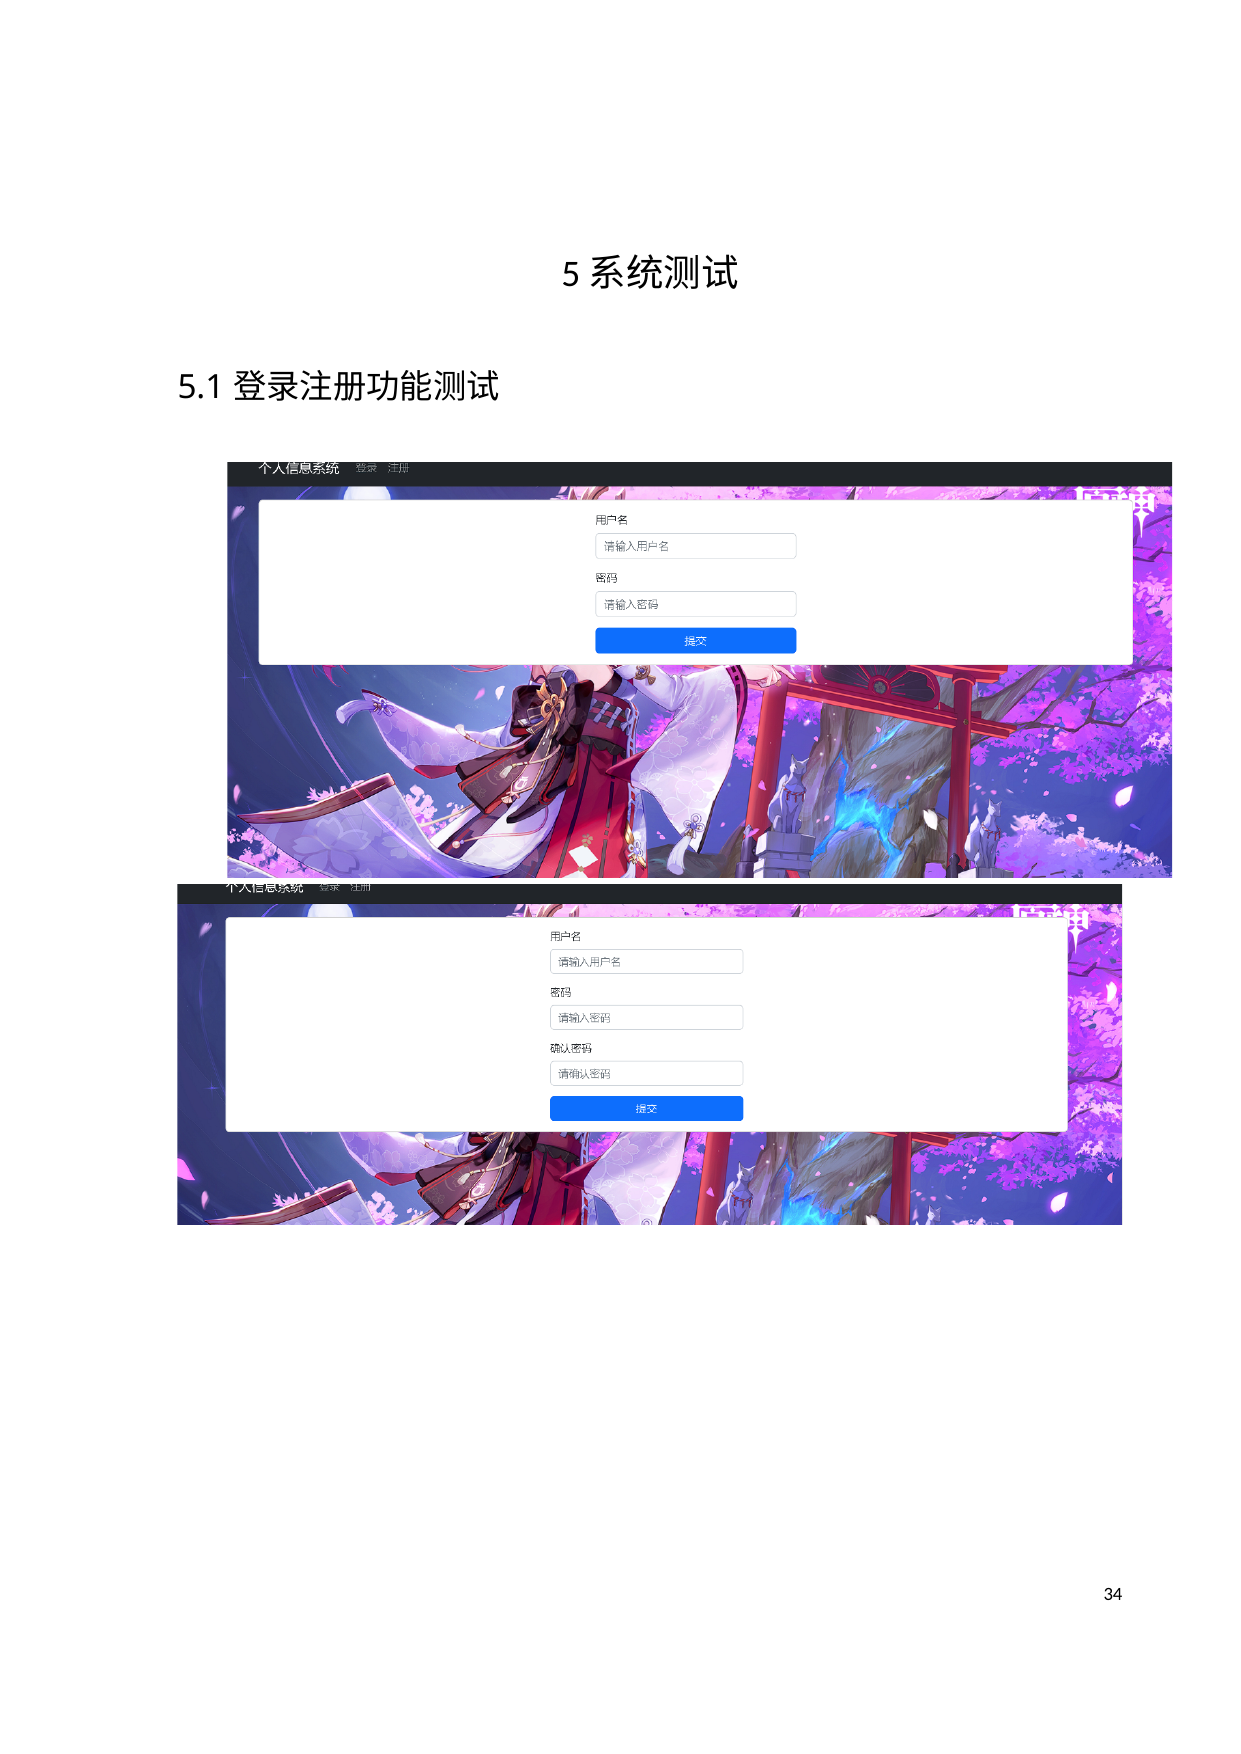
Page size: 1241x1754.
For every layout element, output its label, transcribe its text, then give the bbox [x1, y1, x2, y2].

picture [177, 884, 1123, 1225]
subtitle 5 系统测试 [177, 237, 1122, 302]
subtitle 5.1 登录注册功能测试 [177, 352, 1122, 417]
picture [227, 462, 1173, 878]
